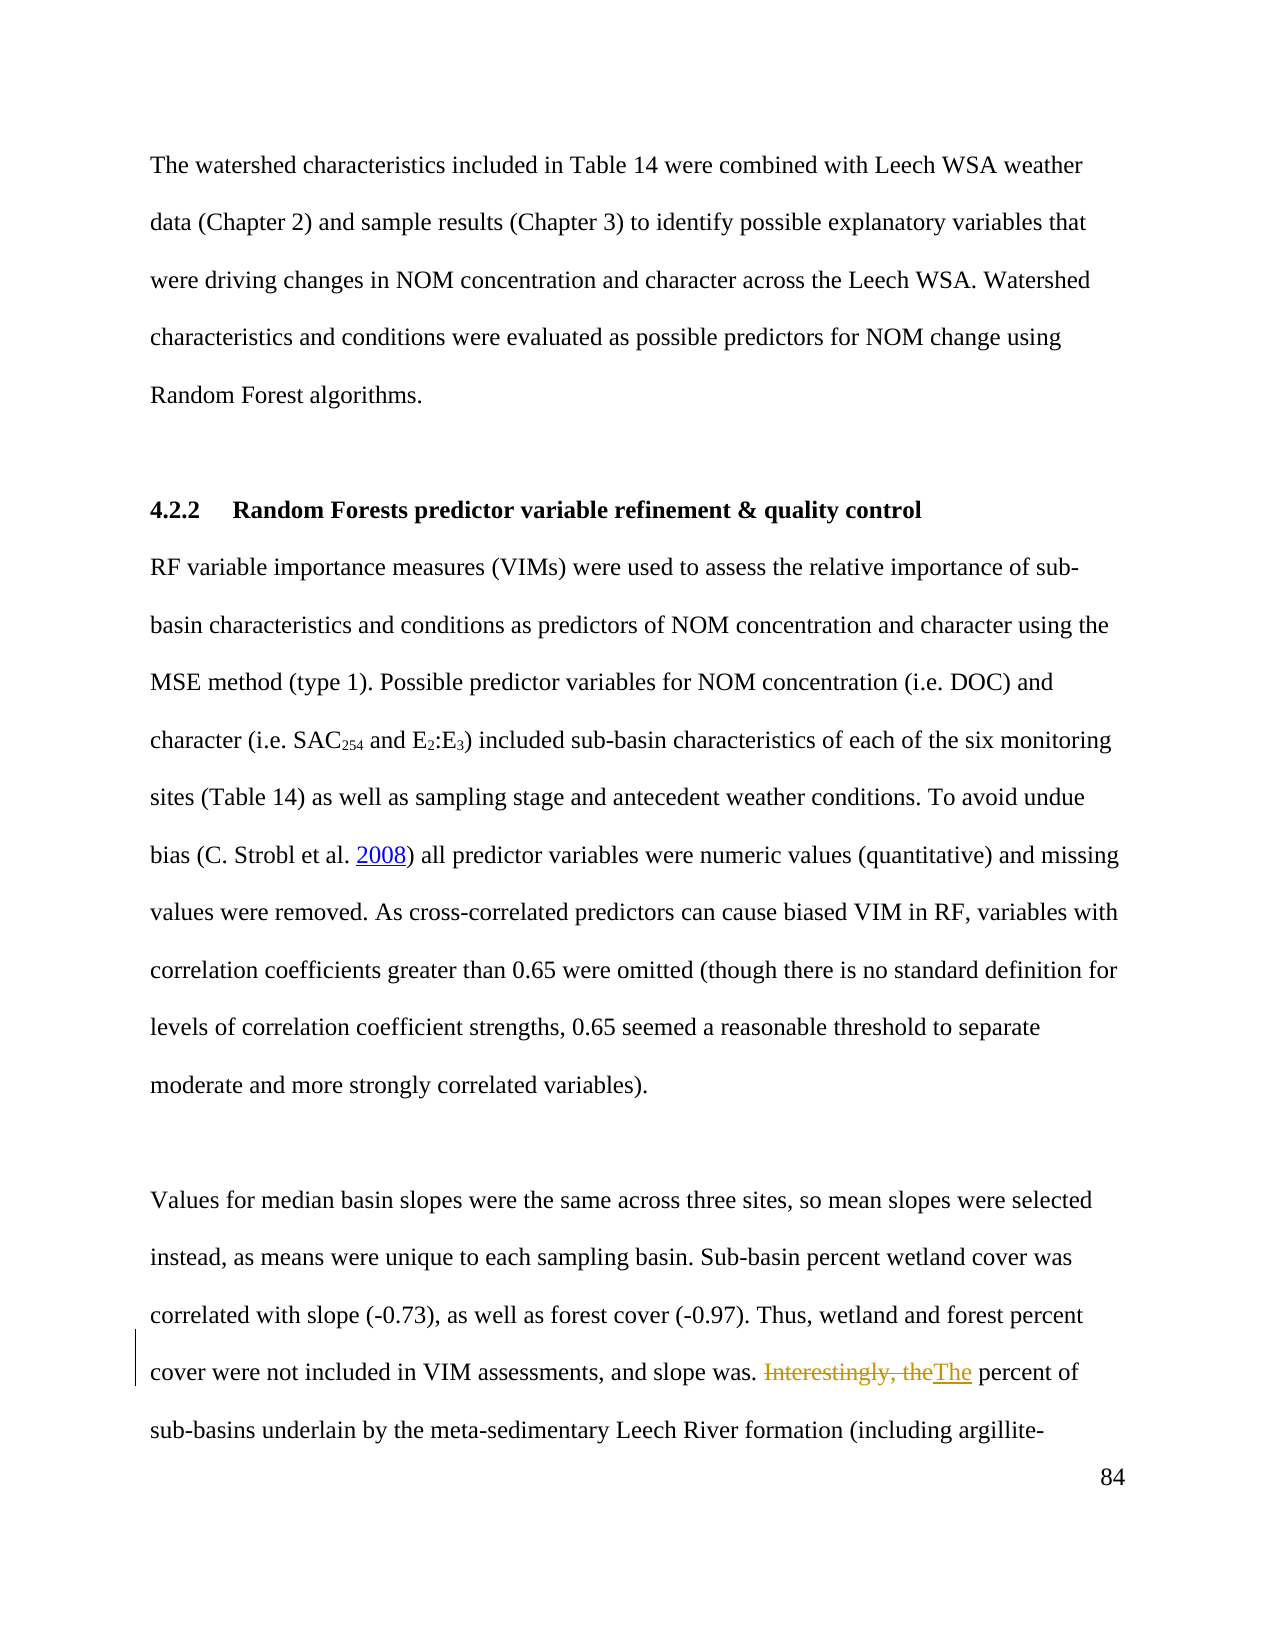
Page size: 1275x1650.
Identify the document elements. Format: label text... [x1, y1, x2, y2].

subtitle Random Forests predictor variable refinement & quality control [150, 495, 1125, 524]
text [150, 1185, 1125, 1444]
text The watershed characteristics included in Table 14 were combined with Leech WSA weather data (Chapter 2) and sample results (Chapter 3) to identify possible explanatory variables that were driving changes in NOM concentration and character across the Leech WSA. Watershed characteristics and conditions were evaluated as possible predictors for NOM change using Random Forest algorithms. [150, 150, 1125, 409]
text RF variable importance measures (VIMs) were used to assess the relative importance of sub-basin characteristics and conditions as predictors of NOM concentration and character using the MSE method (type 1). Possible predictor variables for NOM concentration (i.e. DOC) and character (i.e. SAC254 and E2:E3) included sub-basin characteristics of each of the six monitoring sites (Table 14) as well as sampling stage and antecedent weather conditions. To avoid undue bias (C. Strobl et al. 2008) all predictor variables were numeric values (quantitative) and missing values were removed. As cross-correlated predictors can cause biased VIM in RF, variables with correlation coefficients greater than 0.65 were omitted (though there is no standard definition for levels of correlation coefficient strengths, 0.65 seemed a reasonable threshold to separate moderate and more strongly correlated variables). [150, 552, 1125, 1099]
